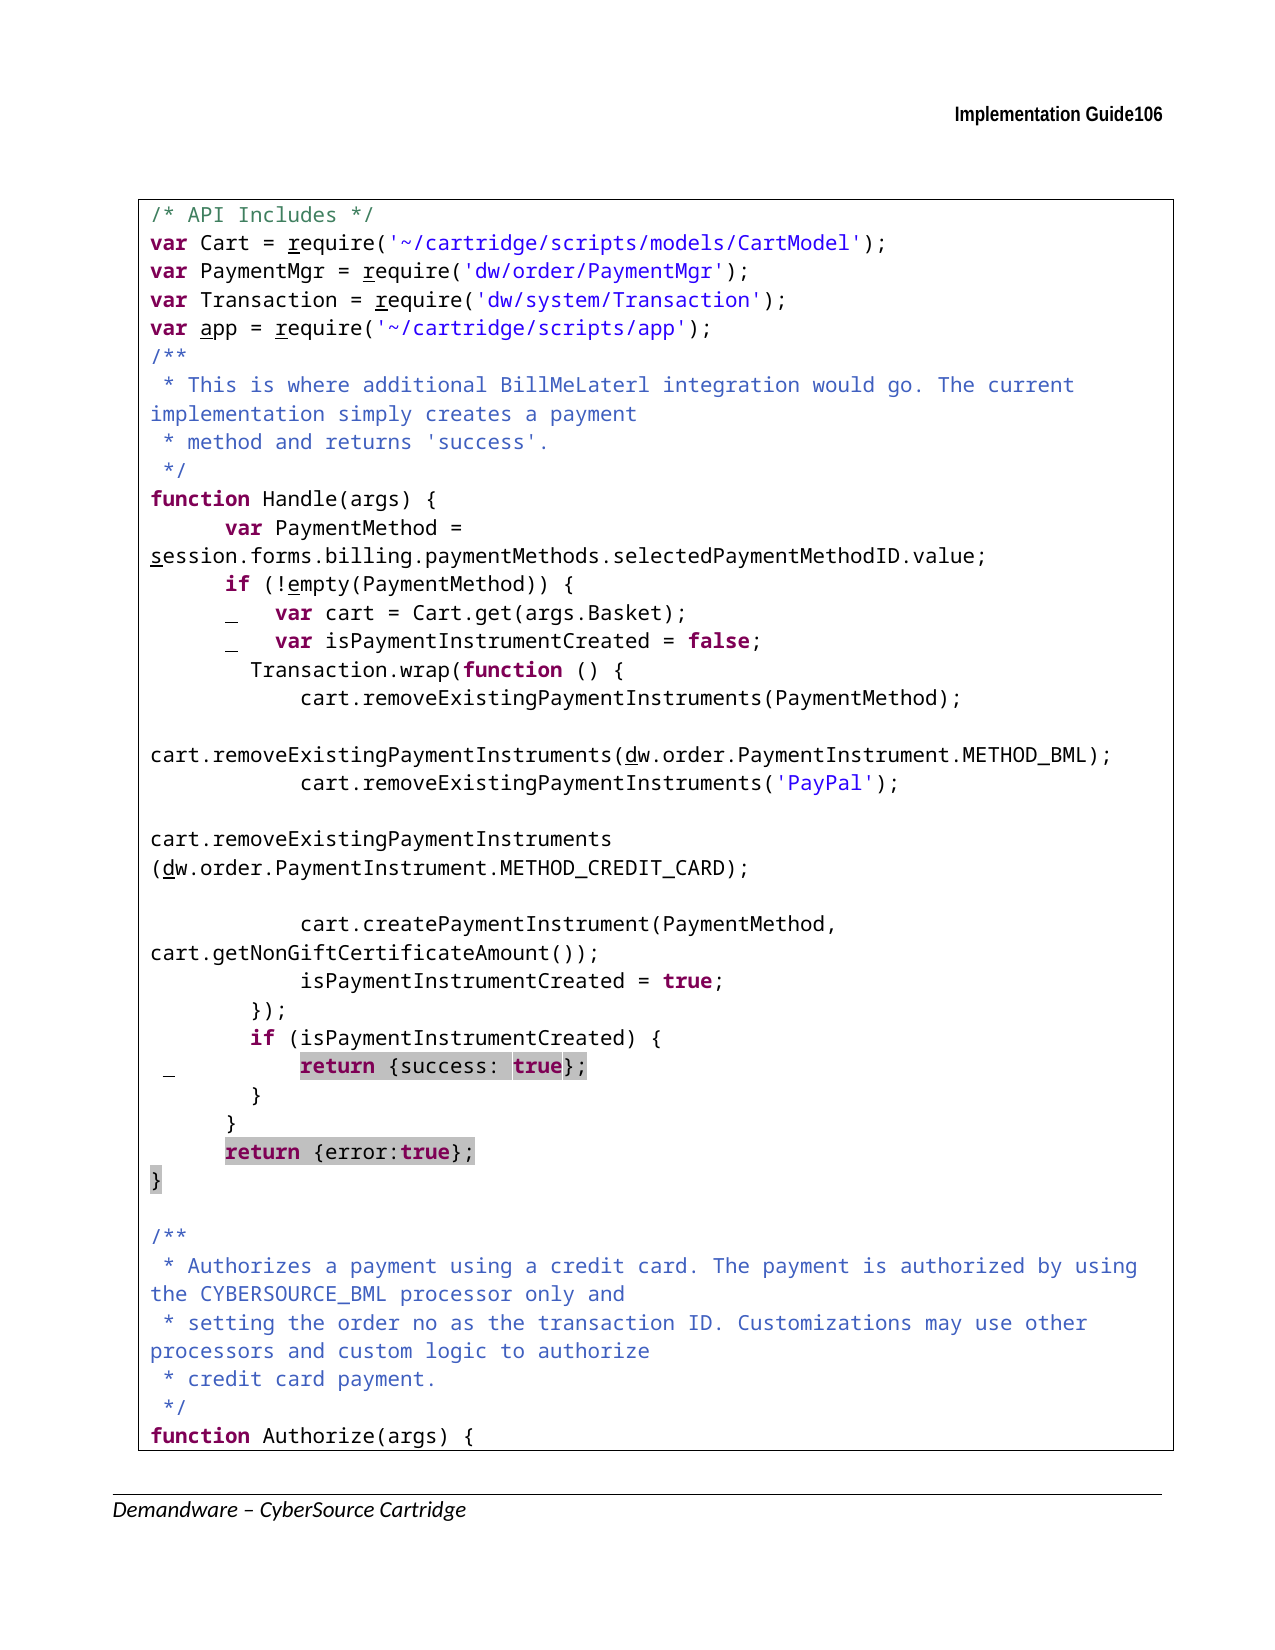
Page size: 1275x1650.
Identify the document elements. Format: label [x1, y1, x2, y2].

table_header [139, 200, 1173, 1450]
